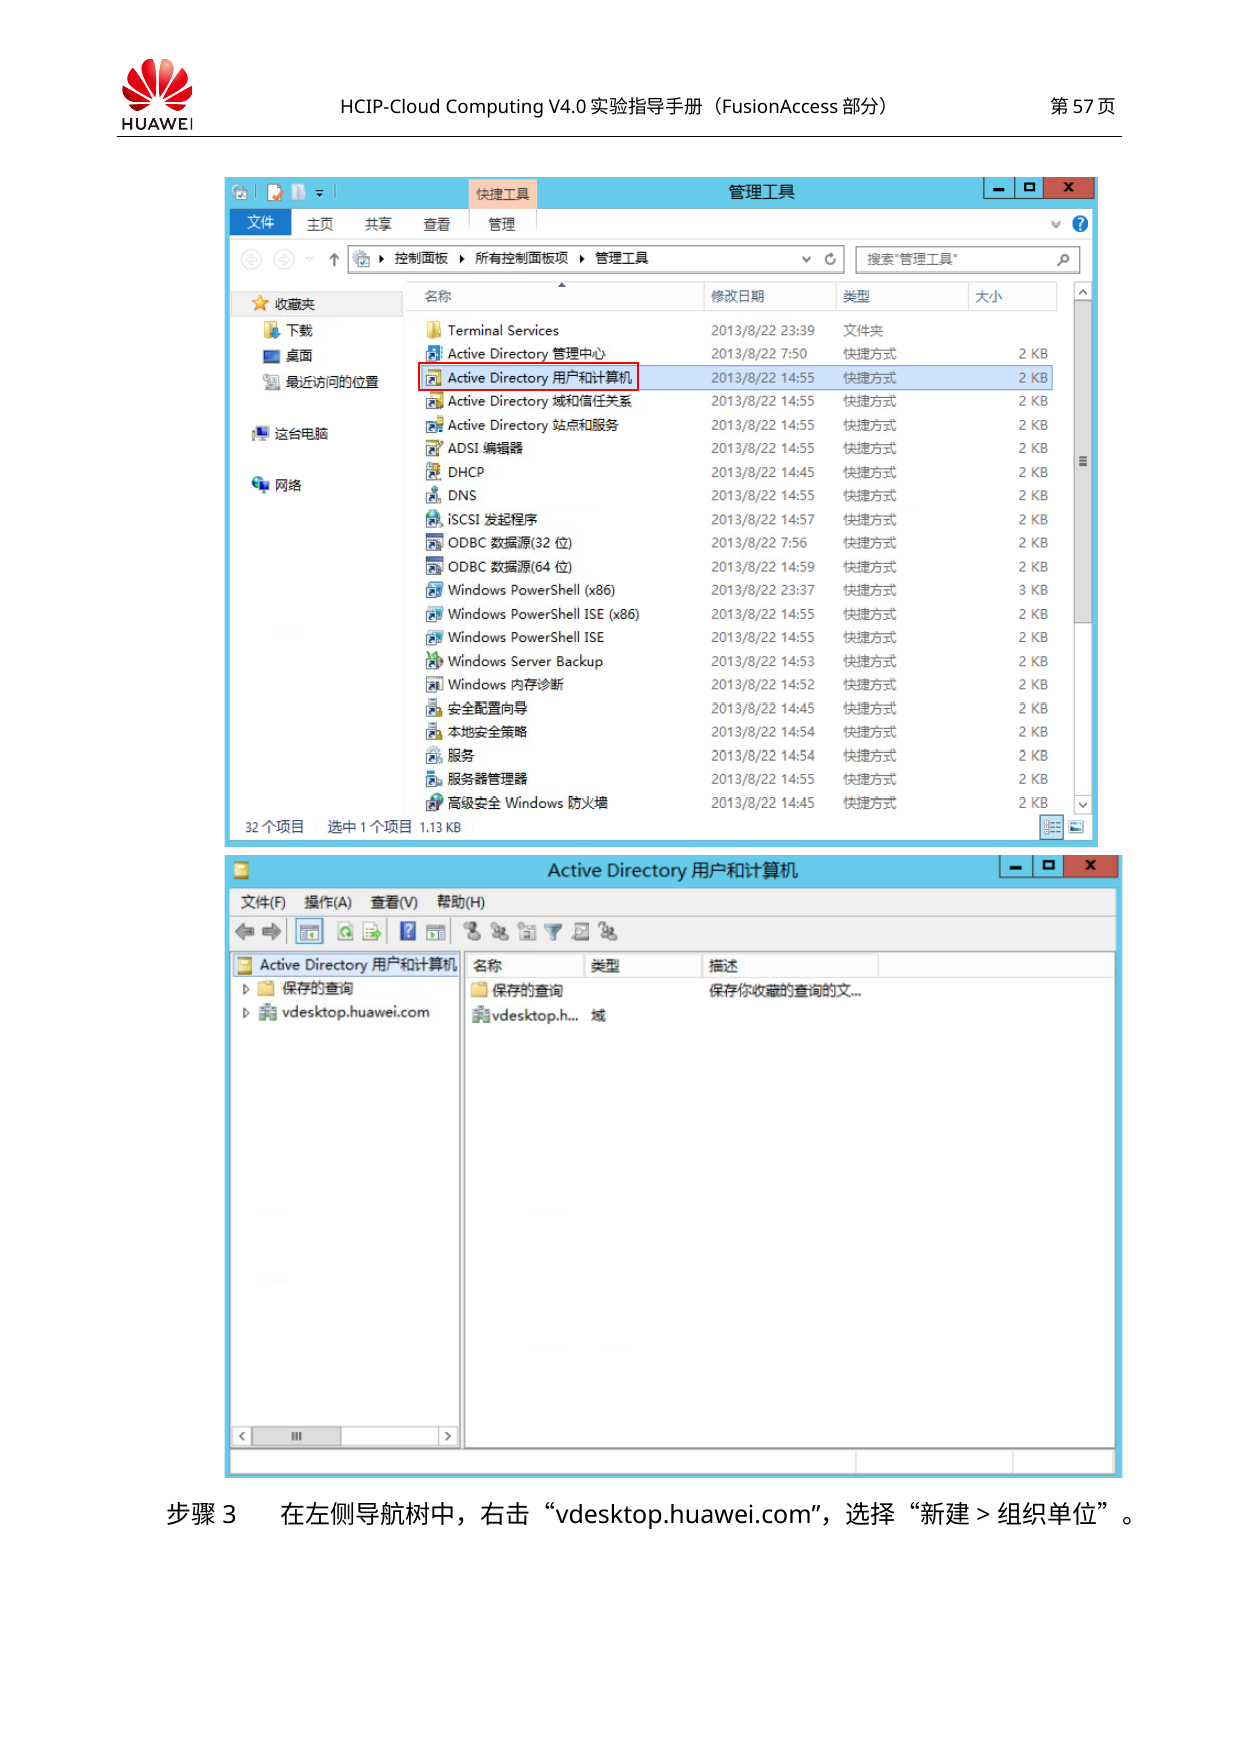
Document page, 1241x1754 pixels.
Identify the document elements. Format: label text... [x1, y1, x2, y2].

picture [122, 59, 193, 130]
text 在左侧导航树中，右击“vdesktop.huawei.com”，选择“新建 > 组织单位”。 [236, 1494, 1122, 1531]
picture [224, 177, 1098, 847]
picture [224, 855, 1123, 1478]
